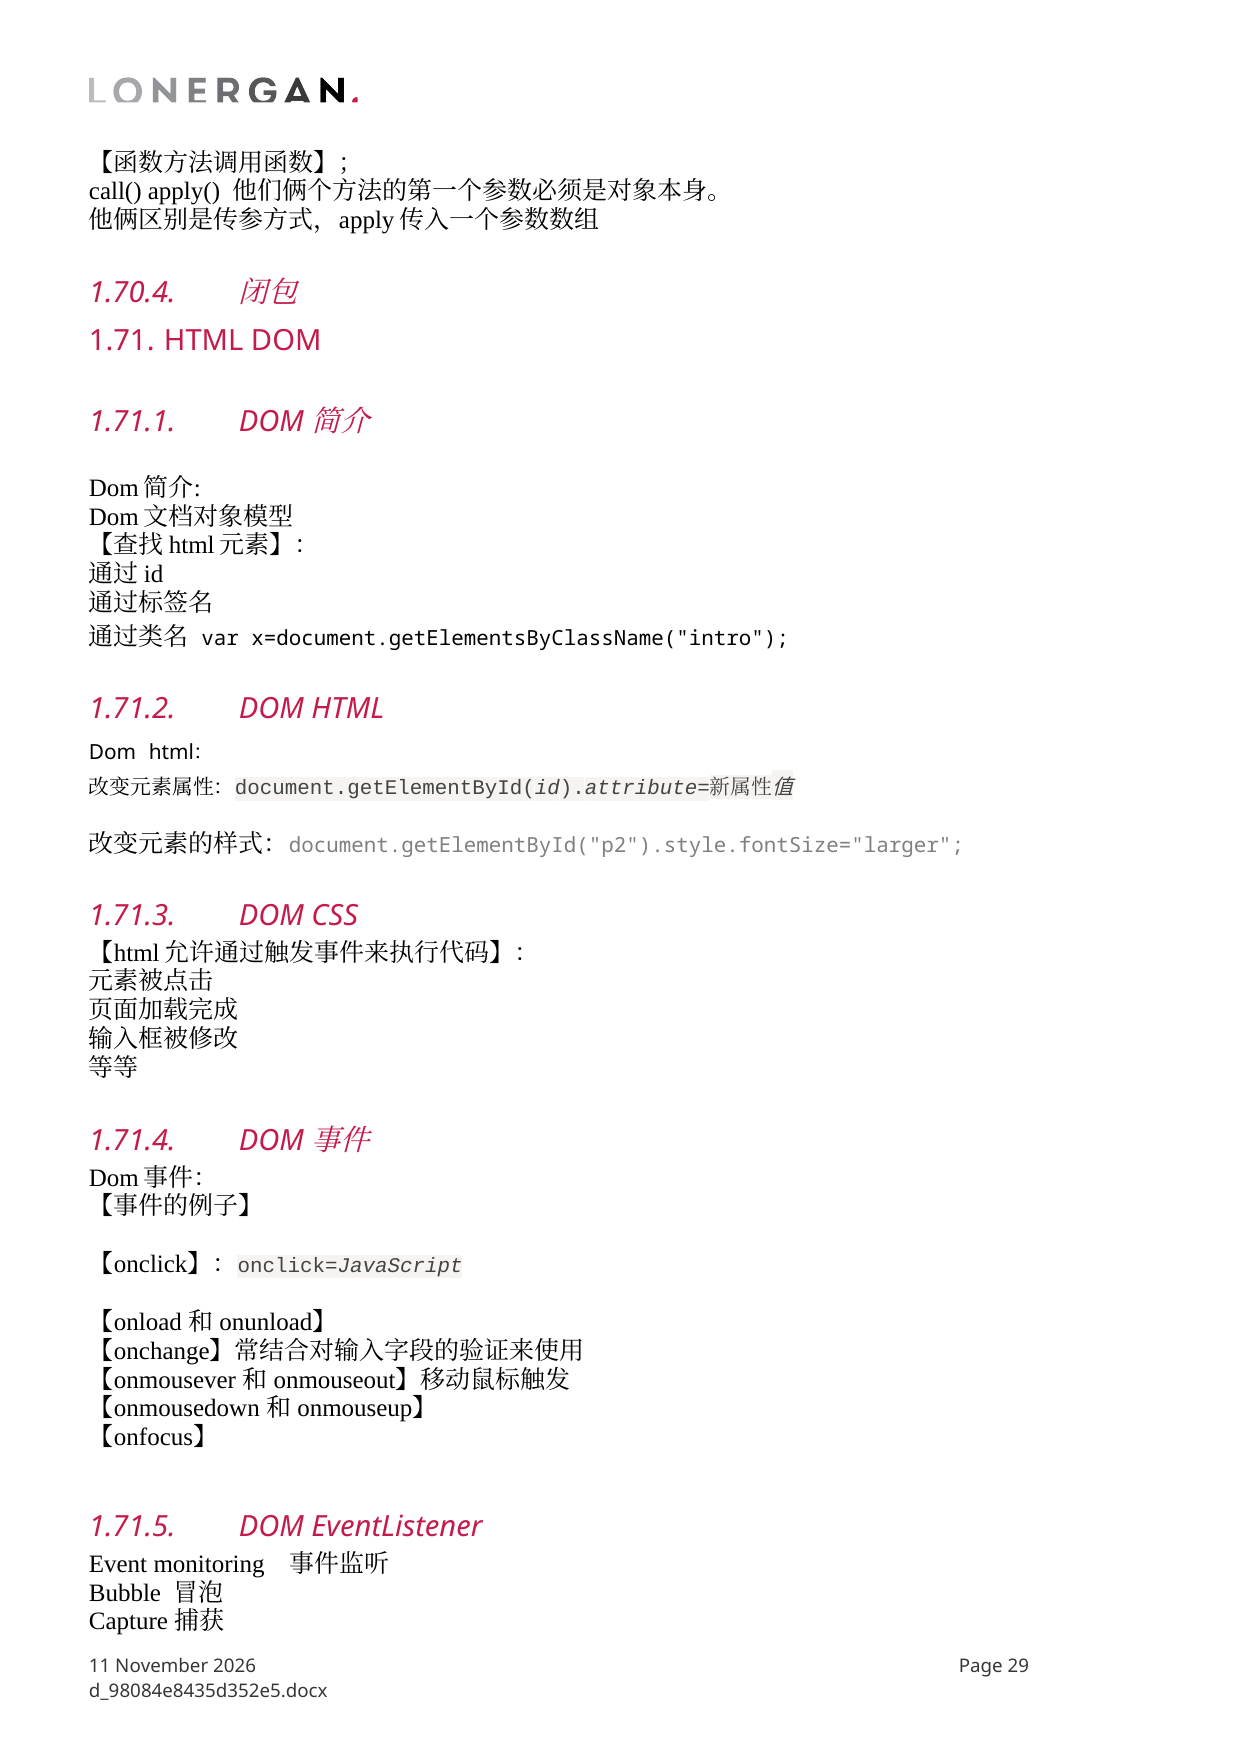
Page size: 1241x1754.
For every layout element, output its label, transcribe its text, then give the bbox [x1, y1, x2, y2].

text 他俩区别是传参方式，apply传入一个参数数组 [89, 205, 1152, 234]
text 【onclick】：onclick=JavaScript [89, 1249, 1152, 1278]
text 【onmousever 和 onmouseout】移动鼠标触发 [89, 1365, 1152, 1393]
text 【onload 和 onunload】 [89, 1307, 1152, 1336]
subtitle HTML DOM [89, 319, 1155, 359]
text 页面加载完成 [89, 995, 1152, 1024]
text 【onchange】常结合对输入字段的验证来使用 [89, 1336, 1152, 1365]
text 输入框被修改 [89, 1024, 1152, 1053]
text 通过id [89, 559, 1152, 588]
text 改变元素属性：document.getElementById(id).attribute=新属性值 [89, 766, 1152, 801]
subtitle DOM CSS [89, 894, 1155, 933]
picture [88, 77, 358, 103]
text Dom html： [89, 731, 1152, 766]
text 【onfocus】 [89, 1422, 1152, 1451]
text 通过标签名 [89, 588, 1152, 617]
text Bubble 冒泡 [89, 1578, 1152, 1606]
text 【事件的例子】 [89, 1191, 1152, 1220]
text Event monitoring 事件监听 [89, 1549, 1152, 1578]
text 【函数方法调用函数】； [89, 148, 1152, 176]
text 通过类名 var x=document.getElementsByClassName("intro"); [89, 617, 1152, 652]
text 元素被点击 [89, 966, 1152, 995]
text 【查找html元素】： [89, 531, 1152, 559]
text 改变元素的样式：document.getElementById("p2").style.fontSize="larger"; [89, 829, 1152, 859]
text 等等 [89, 1053, 1152, 1081]
subtitle DOM HTML [89, 687, 1155, 727]
text Dom文档对象模型 [89, 502, 1152, 531]
text 【onmousedown 和 onmouseup】 [89, 1393, 1152, 1422]
subtitle 闭包 [89, 269, 1155, 311]
text Dom事件： [89, 1163, 1152, 1191]
text 【html允许通过触发事件来执行代码】： [89, 938, 1152, 966]
text Dom简介: [89, 473, 1152, 502]
subtitle DOM 事件 [89, 1116, 1155, 1158]
text Capture 捕获 [89, 1606, 1152, 1635]
text call() apply() 他们俩个方法的第一个参数必须是对象本身。 [89, 176, 1152, 205]
subtitle DOM 简介 [89, 398, 1155, 440]
subtitle DOM EventListener [89, 1505, 1155, 1545]
